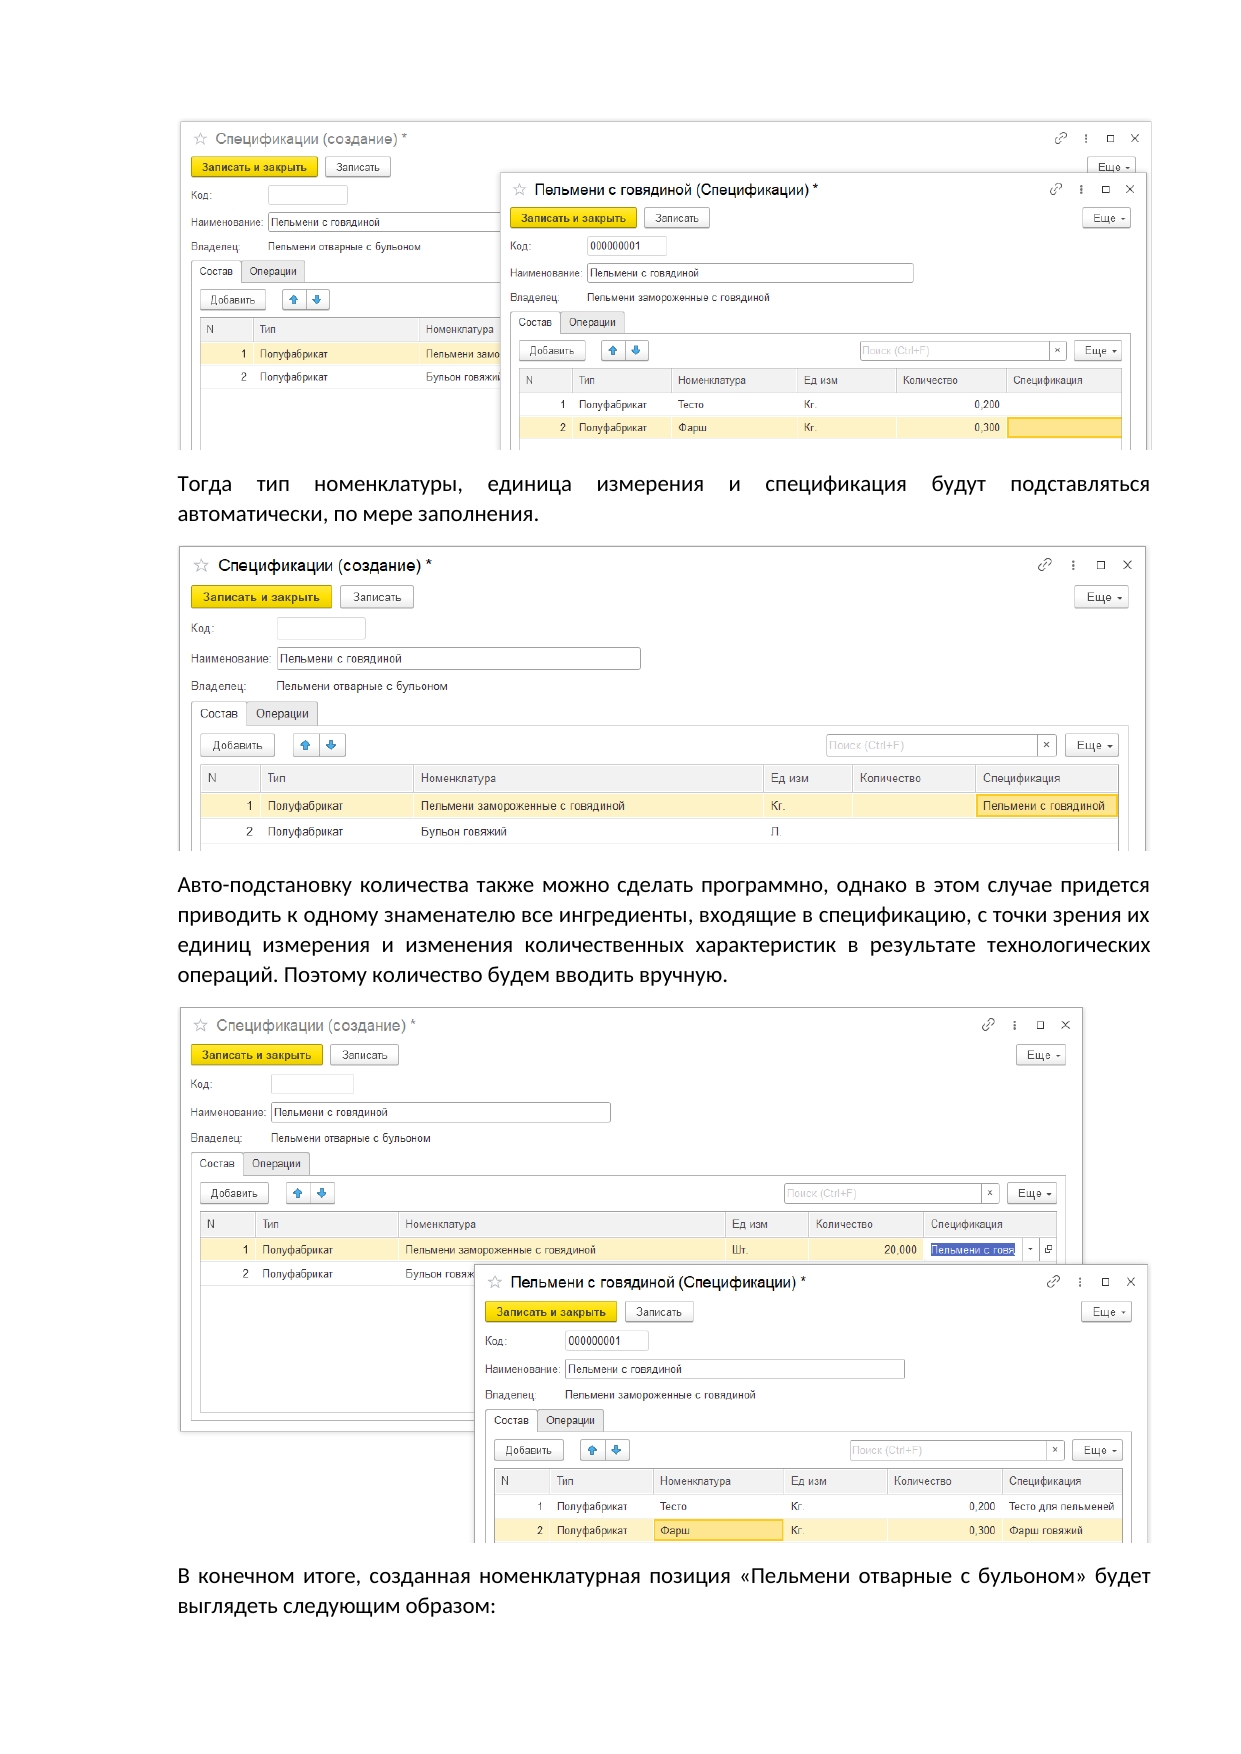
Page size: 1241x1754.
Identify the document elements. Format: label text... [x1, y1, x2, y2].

text Тогда тип номенклатуры, единица измерения и спецификация будут подставляться автоматически, по мере заполнения. [177, 469, 1152, 527]
text Авто-подстановку количества также можно сделать программно, однако в этом случае придется приводить к одному знаменателю все ингредиенты, входящие в спецификацию, с точки зрения их единиц измерения и изменения количественных характеристик в результате технологических операций. Поэтому количество будем вводить вручную. [177, 870, 1152, 988]
picture [177, 118, 1152, 450]
text В конечном итоге, созданная номенклатурная позиция «Пельмени отварные с бульоном» будет выглядеть следующим образом: [177, 1561, 1152, 1619]
picture [177, 545, 1152, 851]
picture [177, 1007, 1152, 1543]
